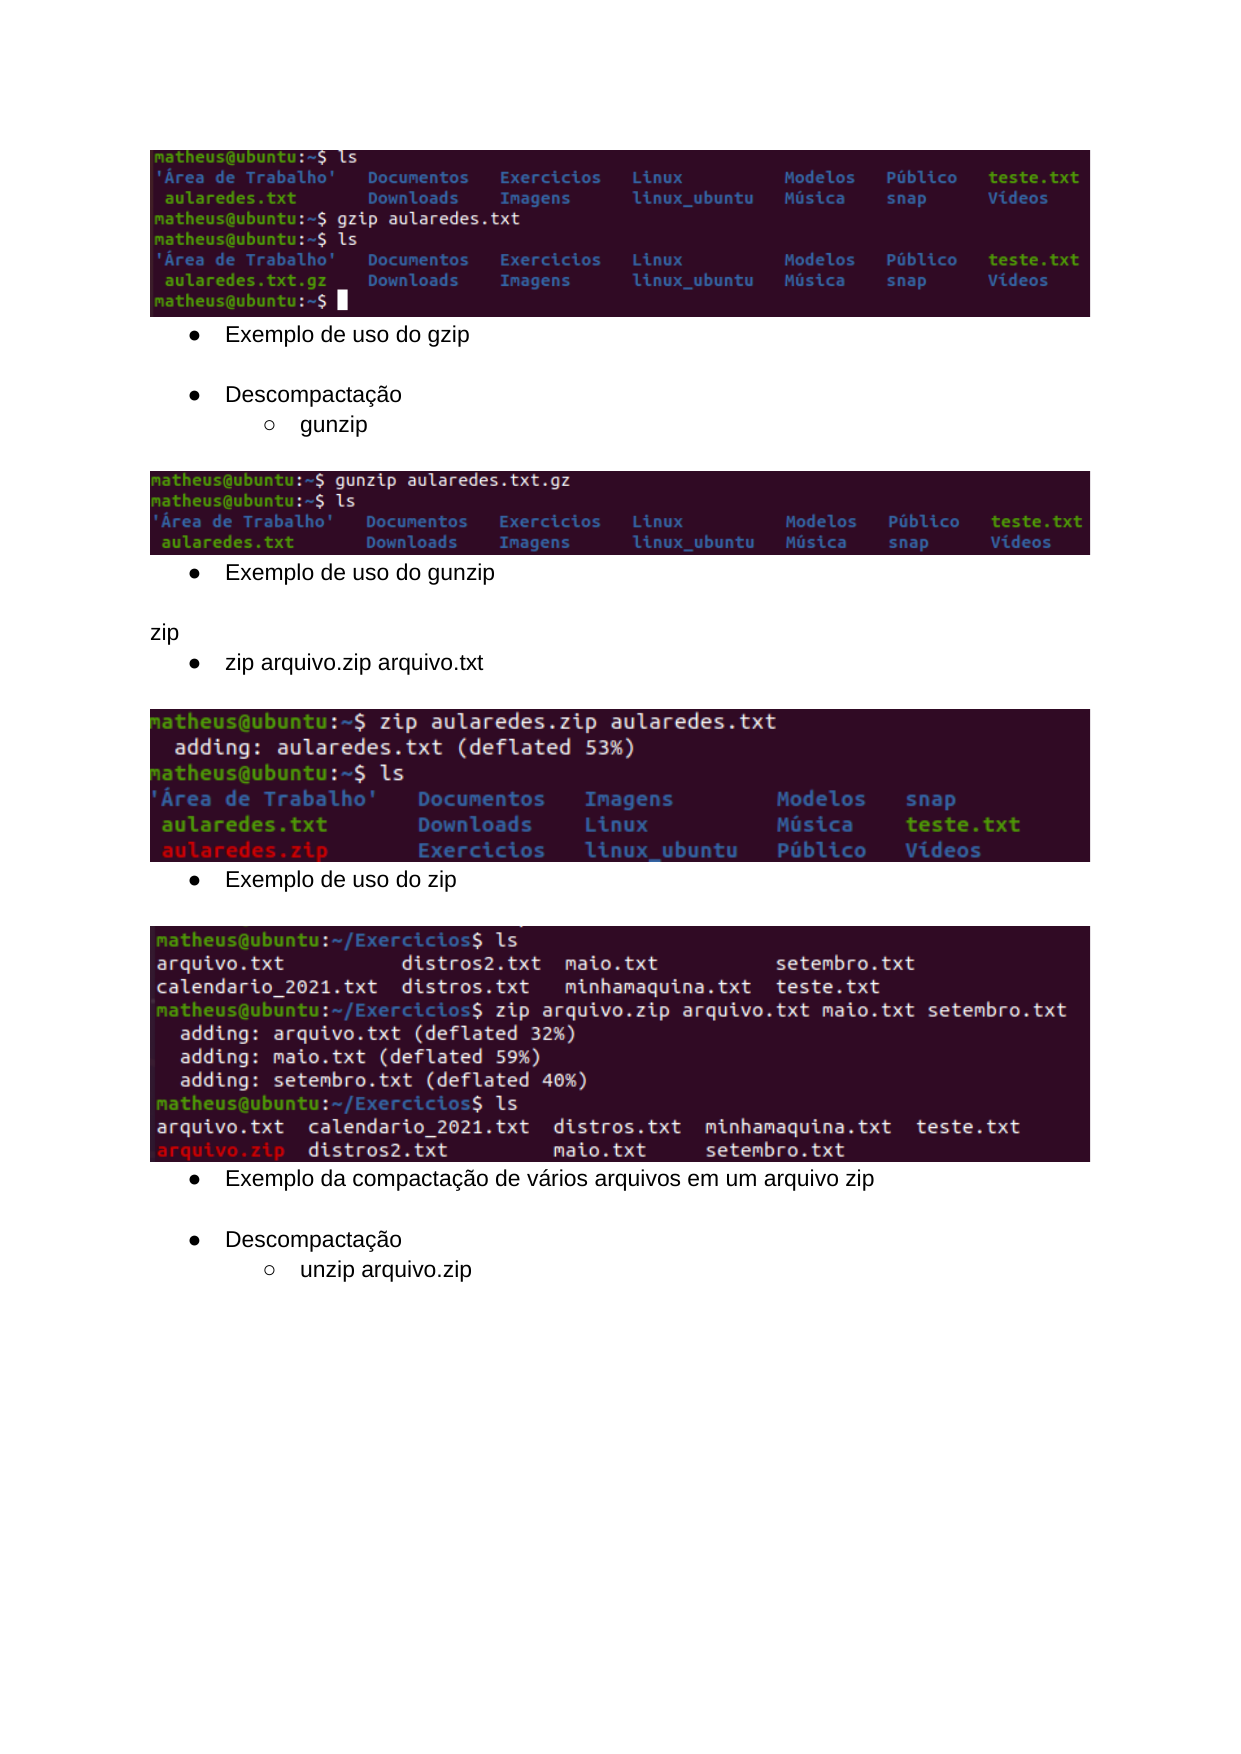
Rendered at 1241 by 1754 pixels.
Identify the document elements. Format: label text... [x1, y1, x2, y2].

list unzip arquivo.zip [262, 1256, 1090, 1282]
picture [150, 926, 1091, 1162]
list Exemplo de uso do zip [187, 866, 1090, 892]
list zip arquivo.zip arquivo.txt [187, 649, 1090, 676]
list Exemplo de uso do gzip [187, 321, 1090, 347]
list Exemplo de uso do gunzip [187, 559, 1090, 585]
picture [150, 471, 1091, 555]
text zip [150, 619, 1090, 646]
list Exemplo da compactação de vários arquivos em um arquivo zip [187, 1165, 1090, 1192]
picture [150, 150, 1091, 317]
picture [150, 709, 1091, 862]
list Descompactação [187, 381, 1090, 407]
list Descompactação [187, 1226, 1090, 1252]
list gunzip [262, 411, 1090, 437]
